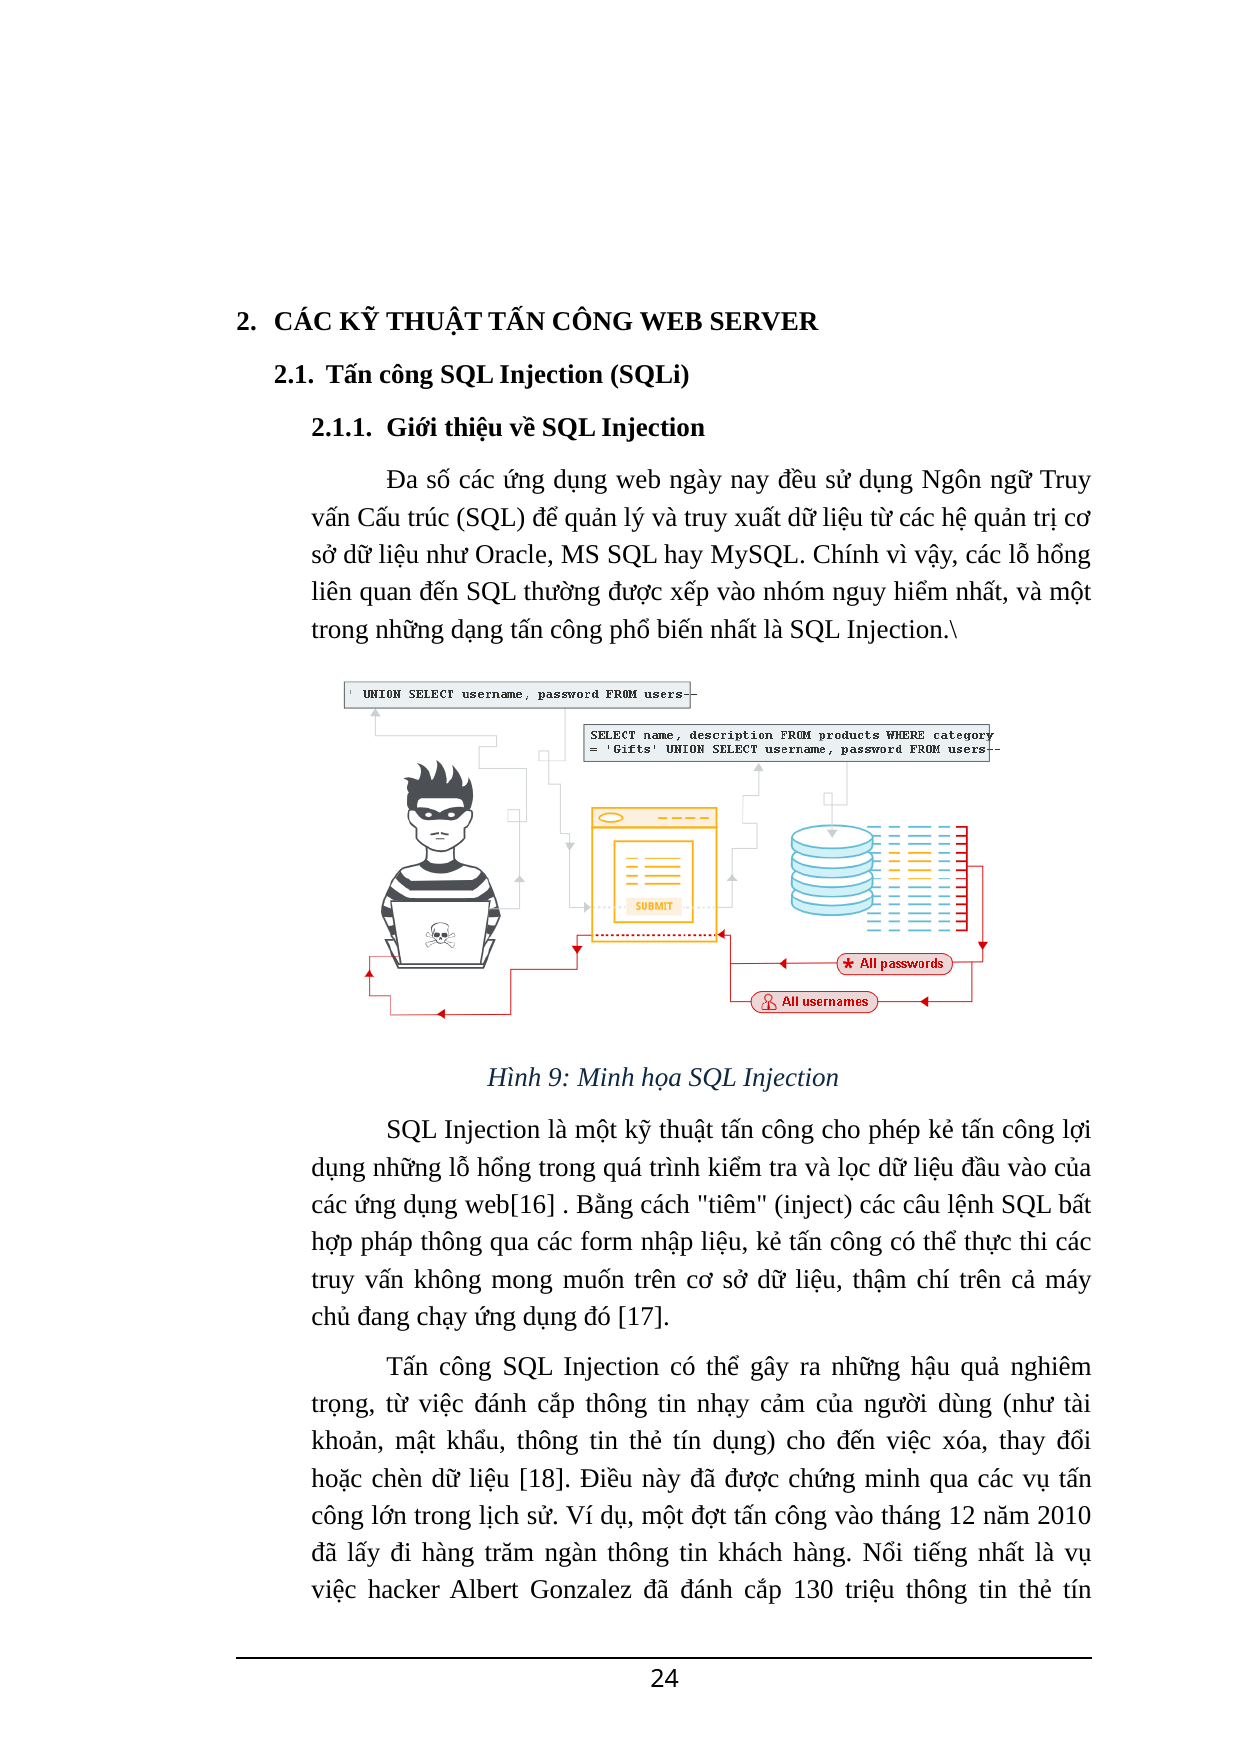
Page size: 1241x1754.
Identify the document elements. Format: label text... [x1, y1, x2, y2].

list CÁC KỸ THUẬT TẤN CÔNG WEB SERVER [236, 305, 1092, 336]
picture [292, 662, 1037, 1055]
text SQL Injection là một kỹ thuật tấn công cho phép kẻ tấn công lợi dụng những lỗ hổng trong quá trình kiểm tra và lọc dữ liệu đầu vào của các ứng dụng web[16] . Bằng cách "tiêm" (inject) các câu lệnh SQL bất hợp pháp thông qua các form nhập liệu, kẻ tấn công có thể thực thi các truy vấn không mong muốn trên cơ sở dữ liệu, thậm chí trên cả máy chủ đang chạy ứng dụng đó [17]. [311, 1113, 1092, 1331]
list Tấn công SQL Injection (SQLi) [274, 358, 1092, 389]
list Giới thiệu về SQL Injection [311, 411, 1092, 442]
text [311, 1350, 1092, 1605]
text Đa số các ứng dụng web ngày nay đều sử dụng Ngôn ngữ Truy vấn Cấu trúc (SQL) để quản lý và truy xuất dữ liệu từ các hệ quản trị cơ sở dữ liệu như Oracle, MS SQL hay MySQL. Chính vì vậy, các lỗ hổng liên quan đến SQL thường được xếp vào nhóm nguy hiểm nhất, và một trong những dạng tấn công phổ biến nhất là SQL Injection.\ [311, 464, 1092, 644]
